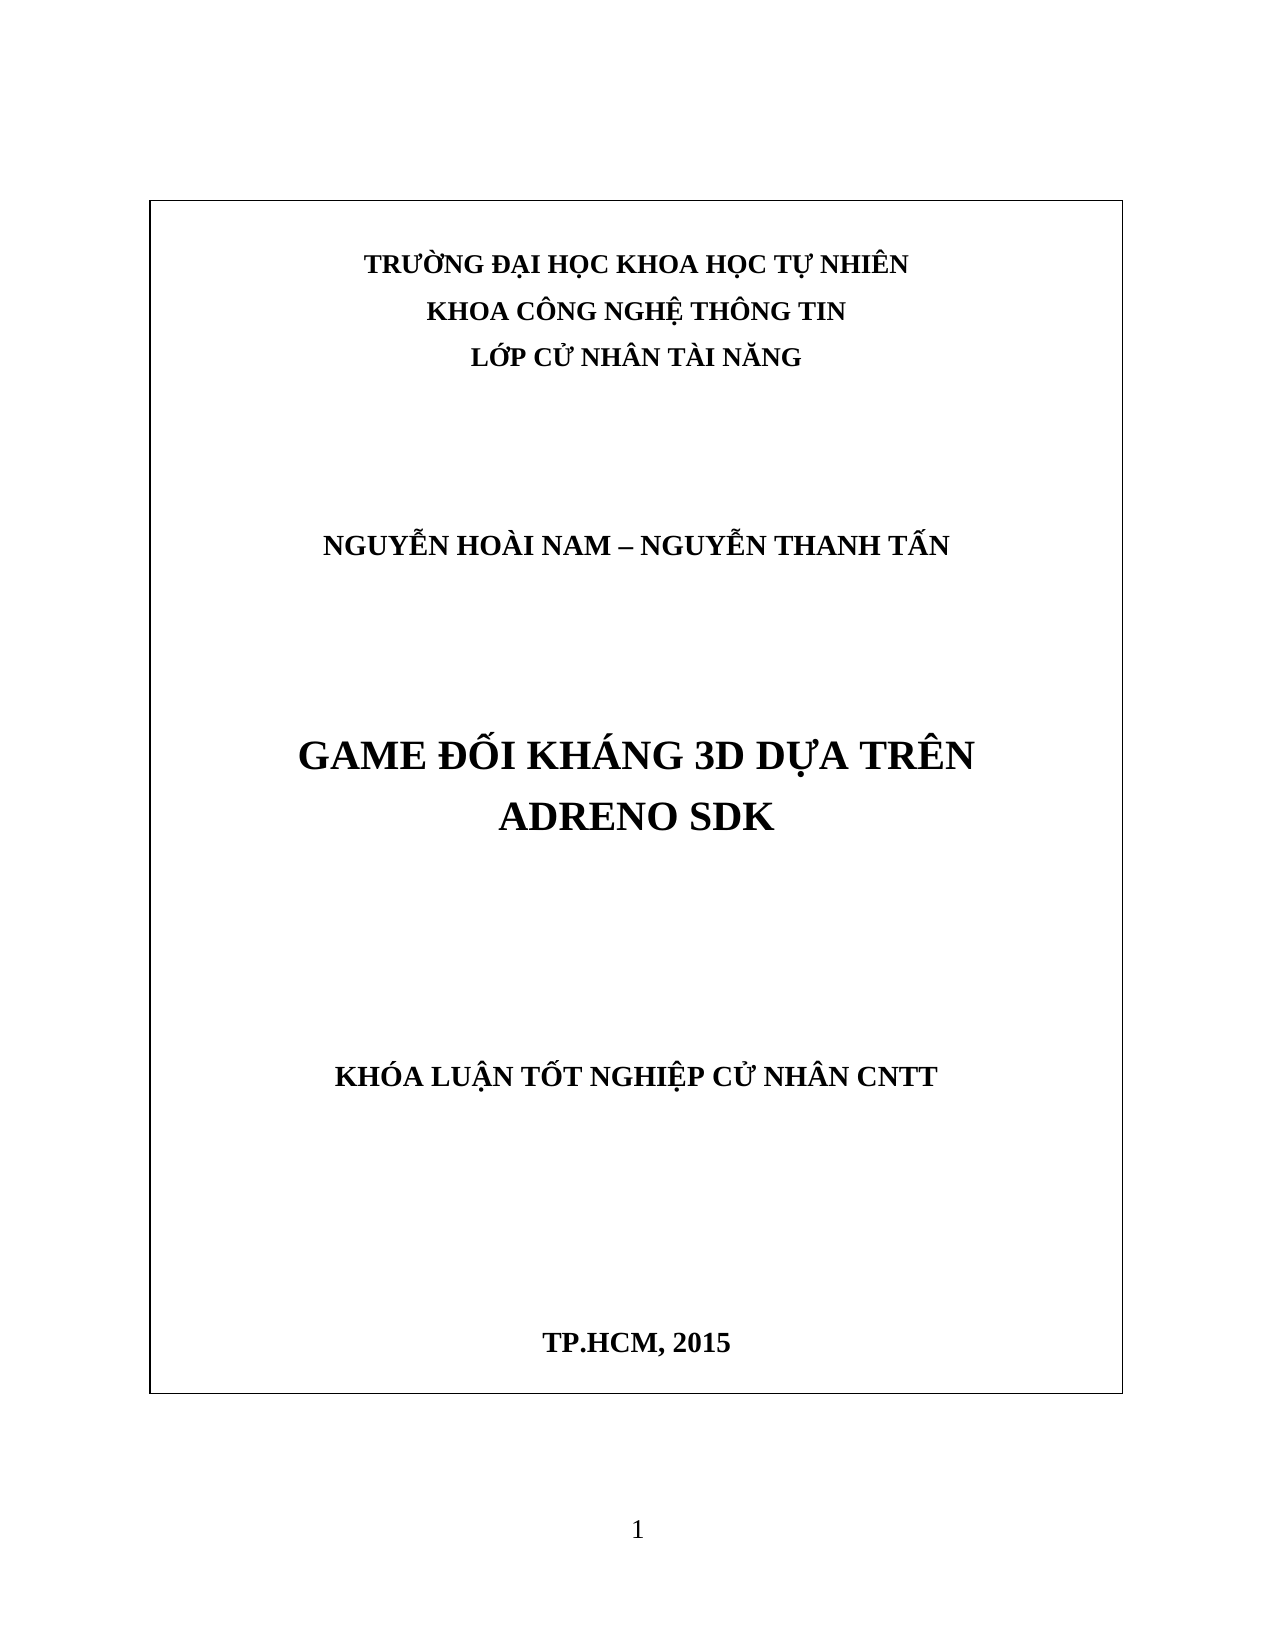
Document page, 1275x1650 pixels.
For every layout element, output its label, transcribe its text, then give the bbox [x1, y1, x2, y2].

table_header TRƯỜNG ĐẠI HỌC KHOA HỌC TỰ NHIÊN KHOA CÔNG NGHỆ THÔNG TIN LỚP CỬ NHÂN TÀI NĂNG NGUYỄN HOÀI NAM – NGUYỄN THANH TẤN GAME ĐỐI KHÁNG 3D DỰA TRÊN ADRENO SDK KHÓA LUẬN TỐT NGHIỆP CỬ NHÂN CNTT TP.HCM, 2015 [151, 201, 1122, 1393]
